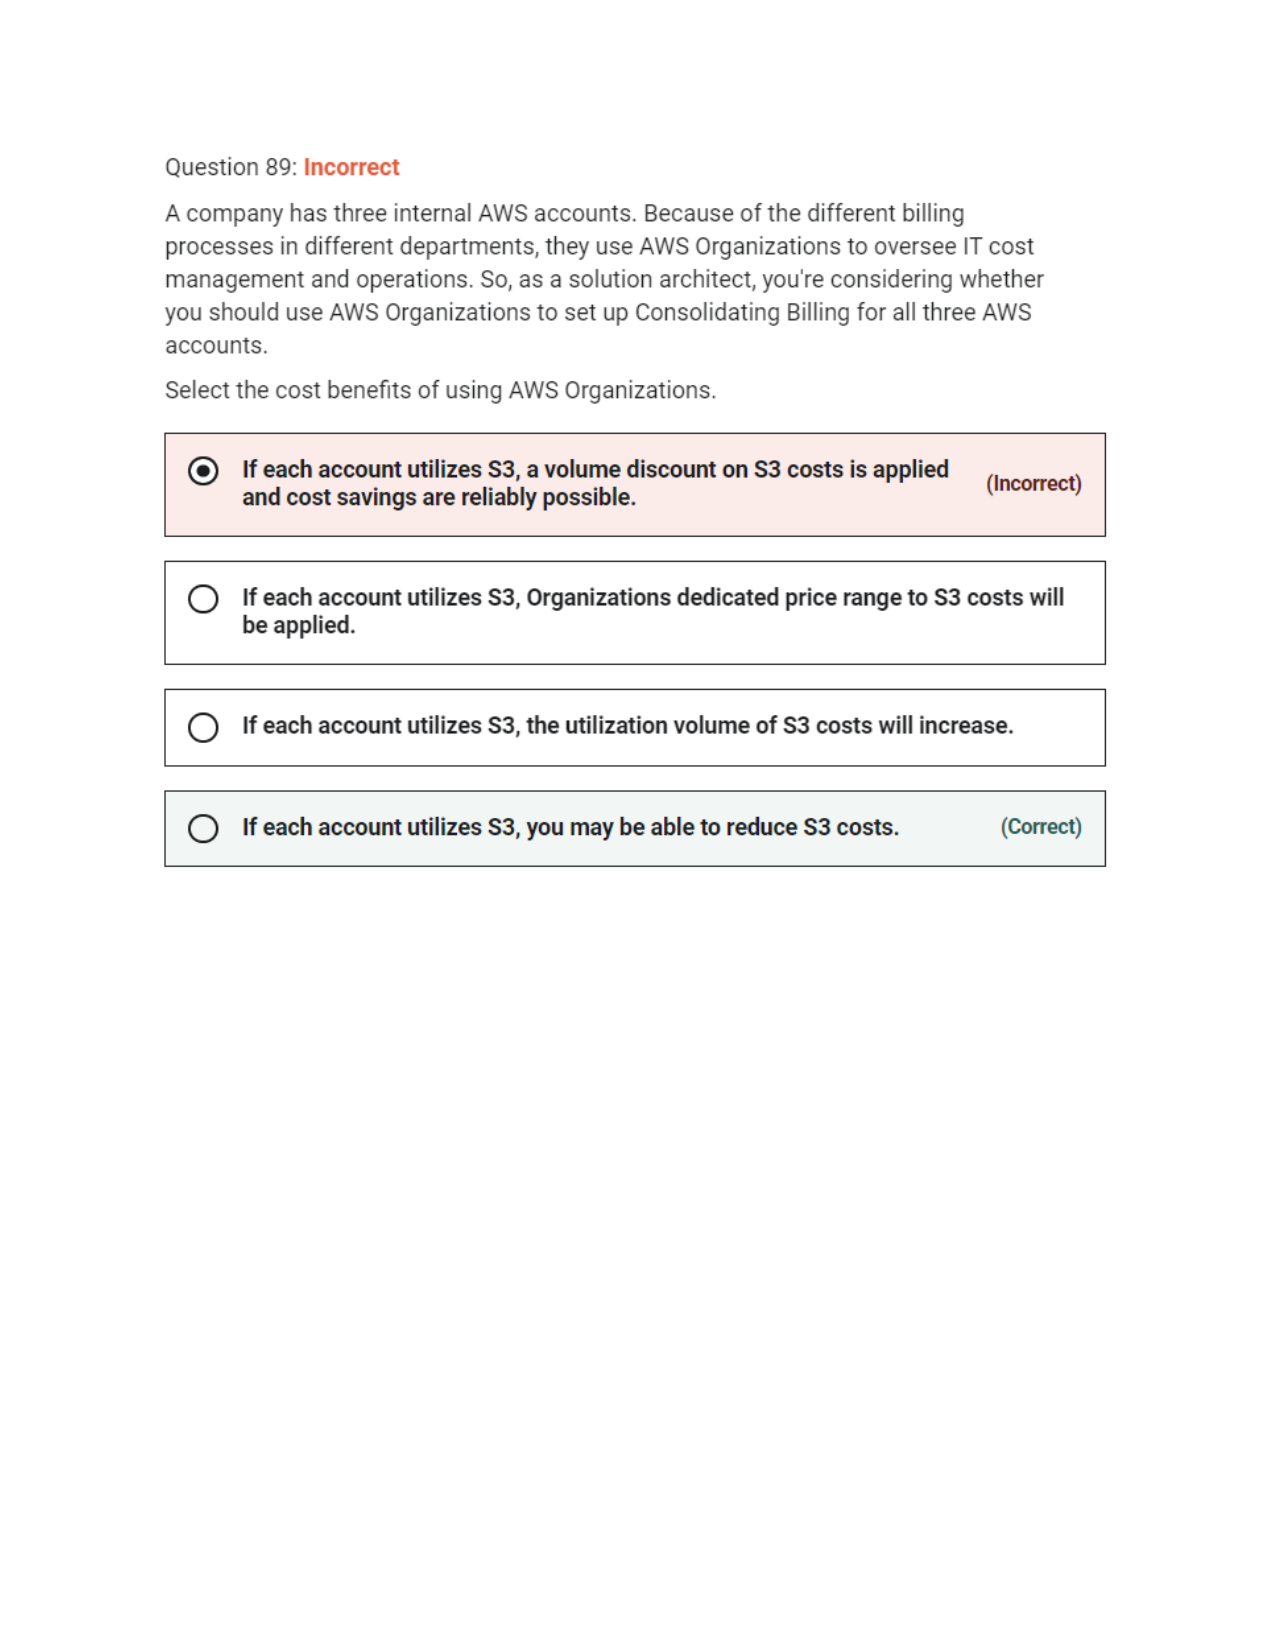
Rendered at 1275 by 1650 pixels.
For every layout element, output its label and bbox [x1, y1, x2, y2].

picture [150, 150, 1125, 875]
